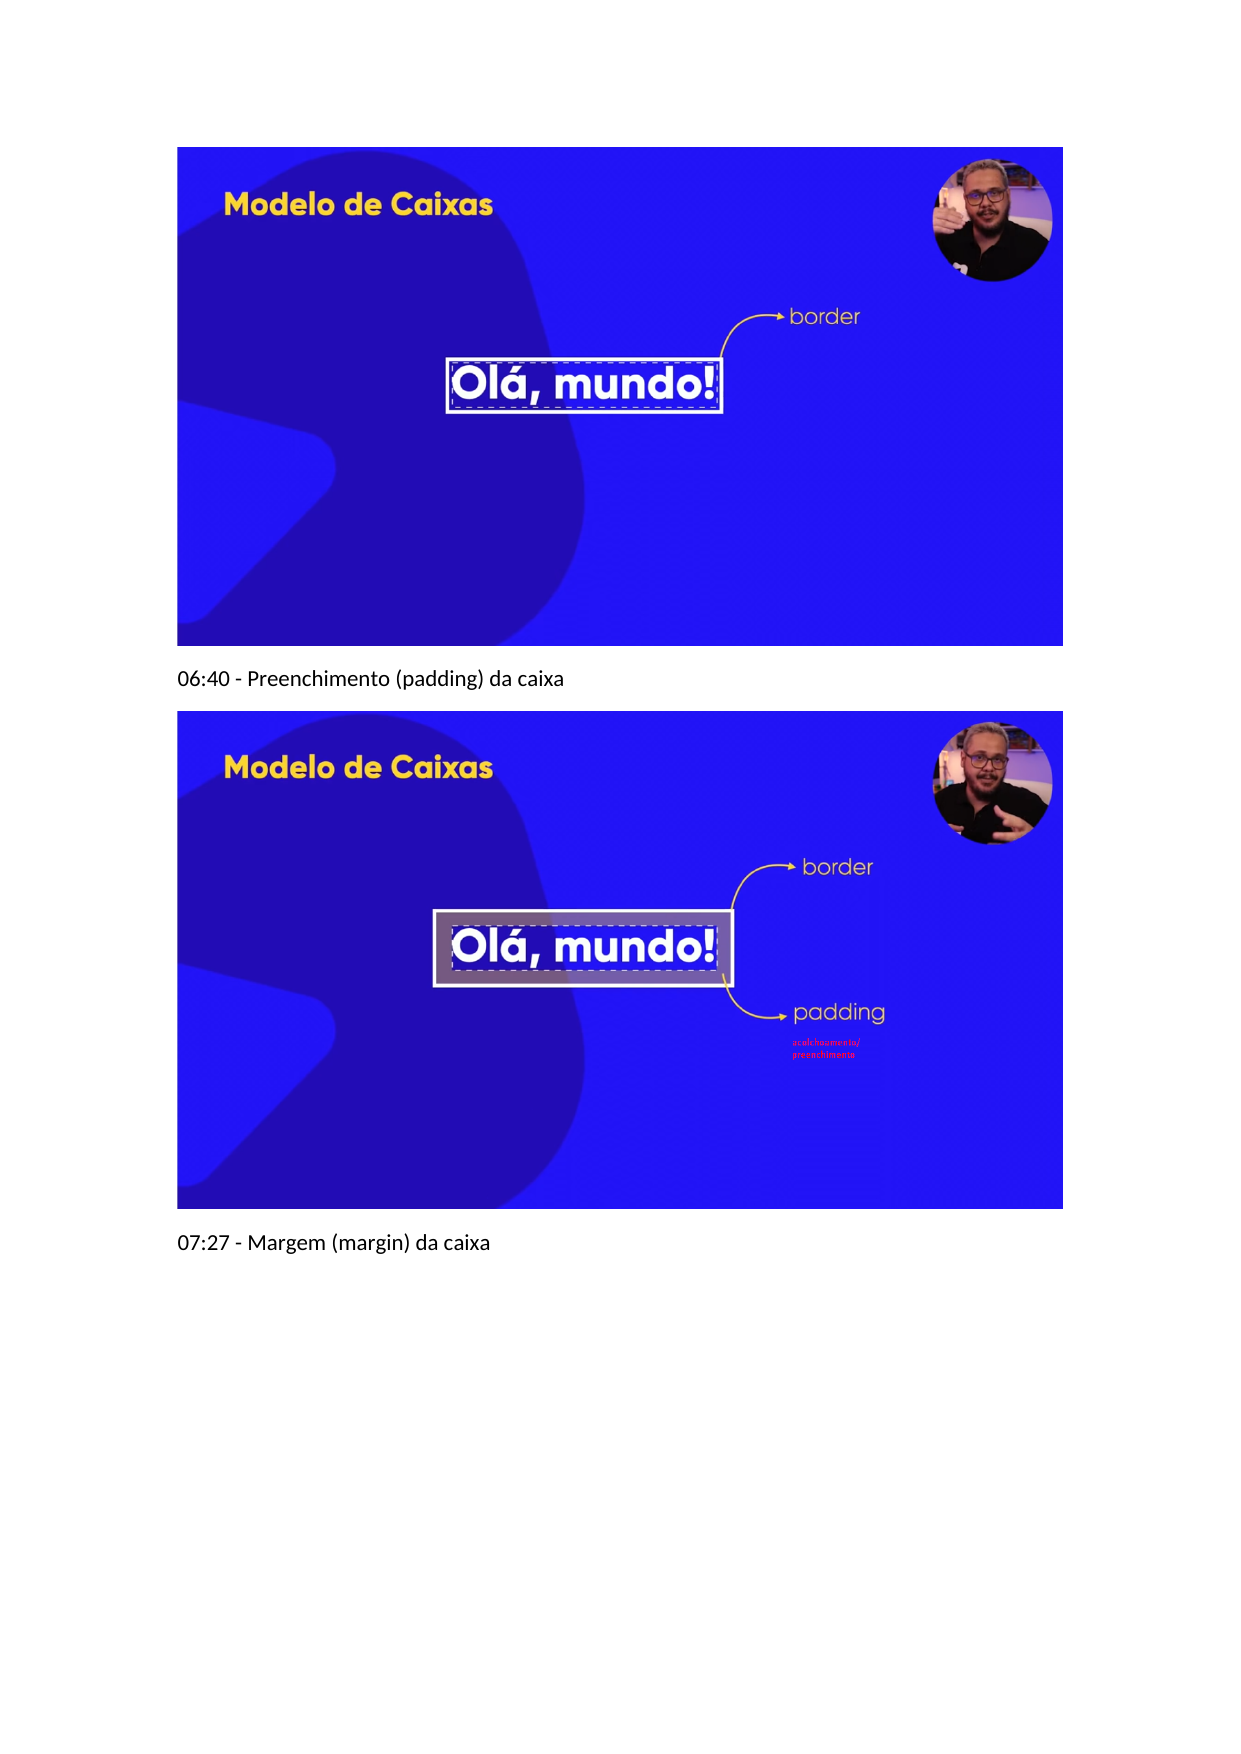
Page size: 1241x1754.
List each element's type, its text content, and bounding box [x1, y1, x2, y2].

text 06:40 - Preenchimento (padding) da caixa [177, 664, 1063, 692]
text 07:27 - Margem (margin) da caixa [177, 1228, 1063, 1256]
picture [177, 711, 1063, 1209]
picture [177, 147, 1063, 646]
